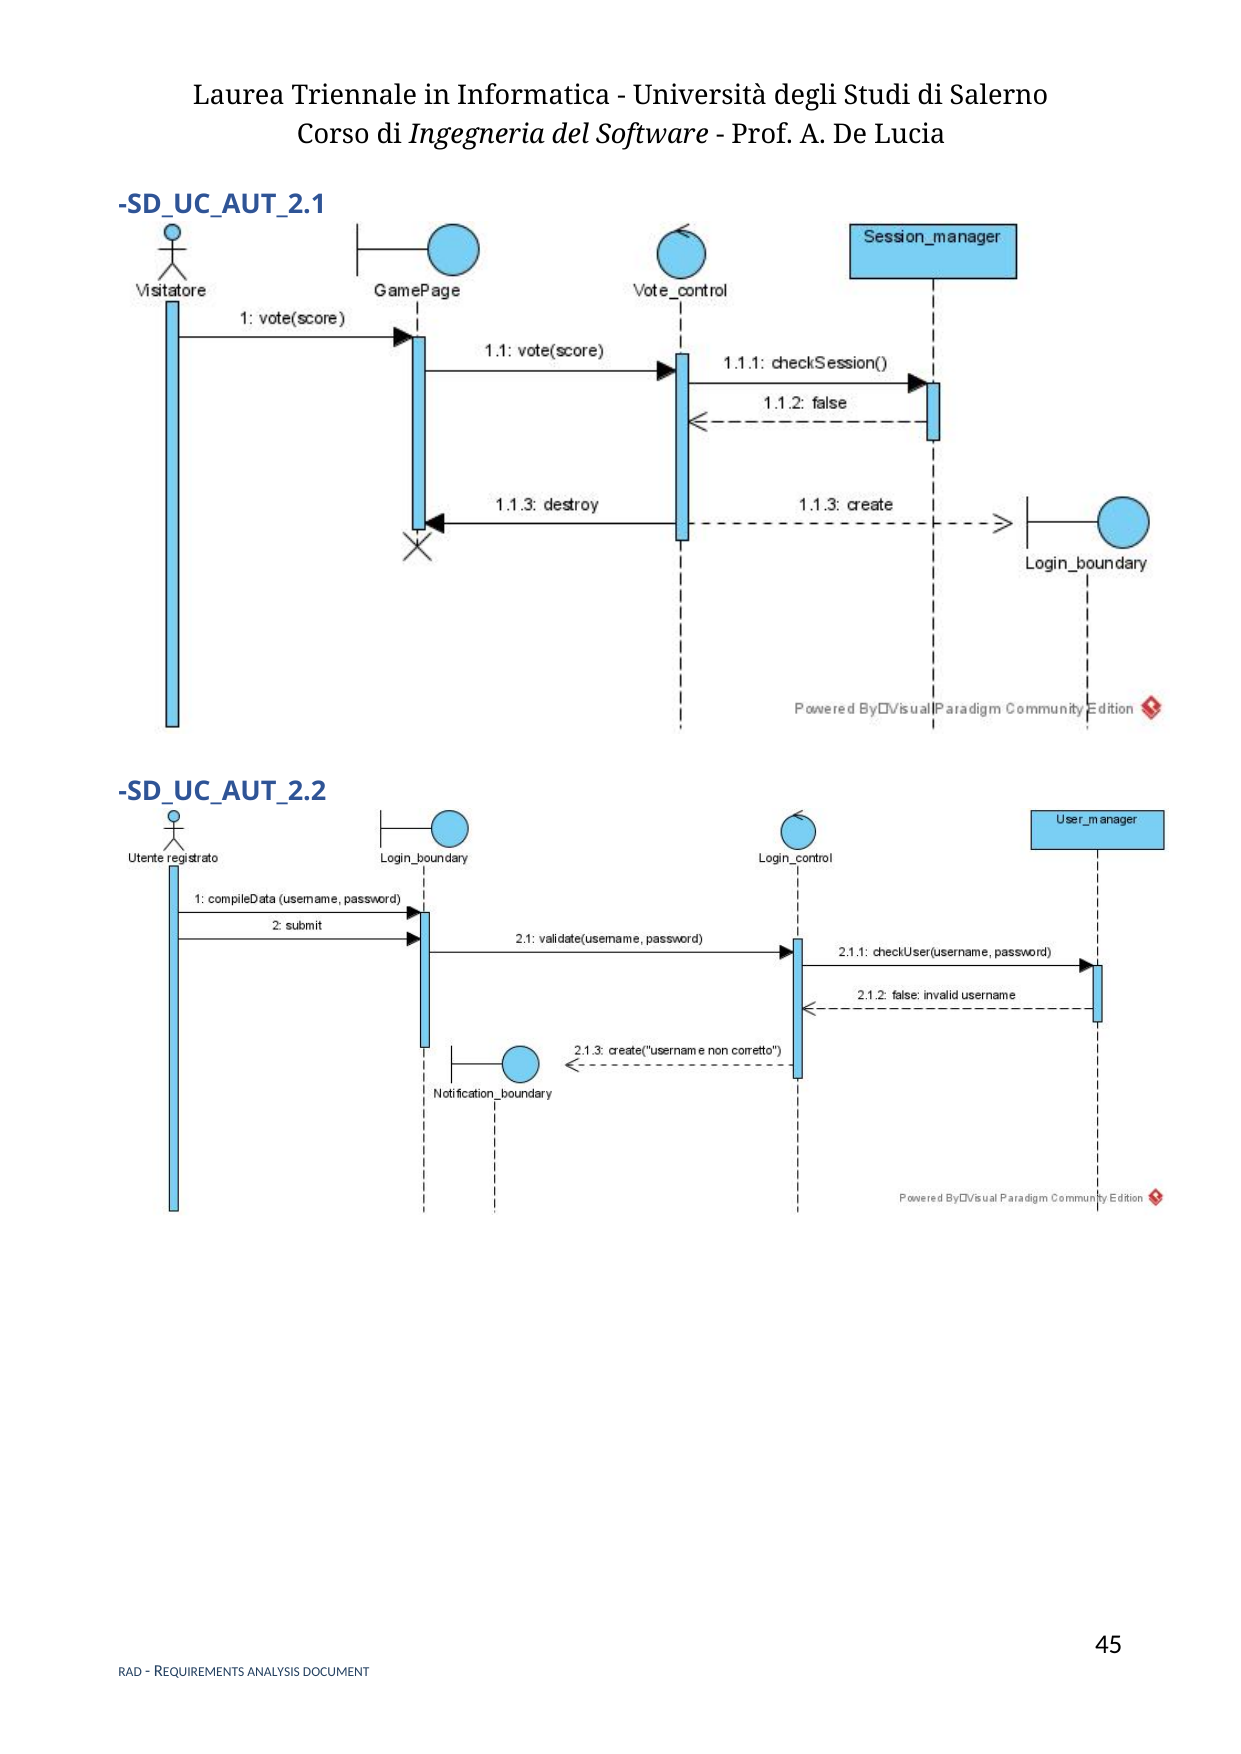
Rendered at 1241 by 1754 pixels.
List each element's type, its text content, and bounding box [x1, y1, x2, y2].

subtitle -SD_UC_AUT_2.1 [118, 185, 1122, 221]
picture [118, 808, 1169, 1216]
picture [118, 221, 1170, 734]
subtitle -SD_UC_AUT_2.2 [118, 771, 1122, 808]
